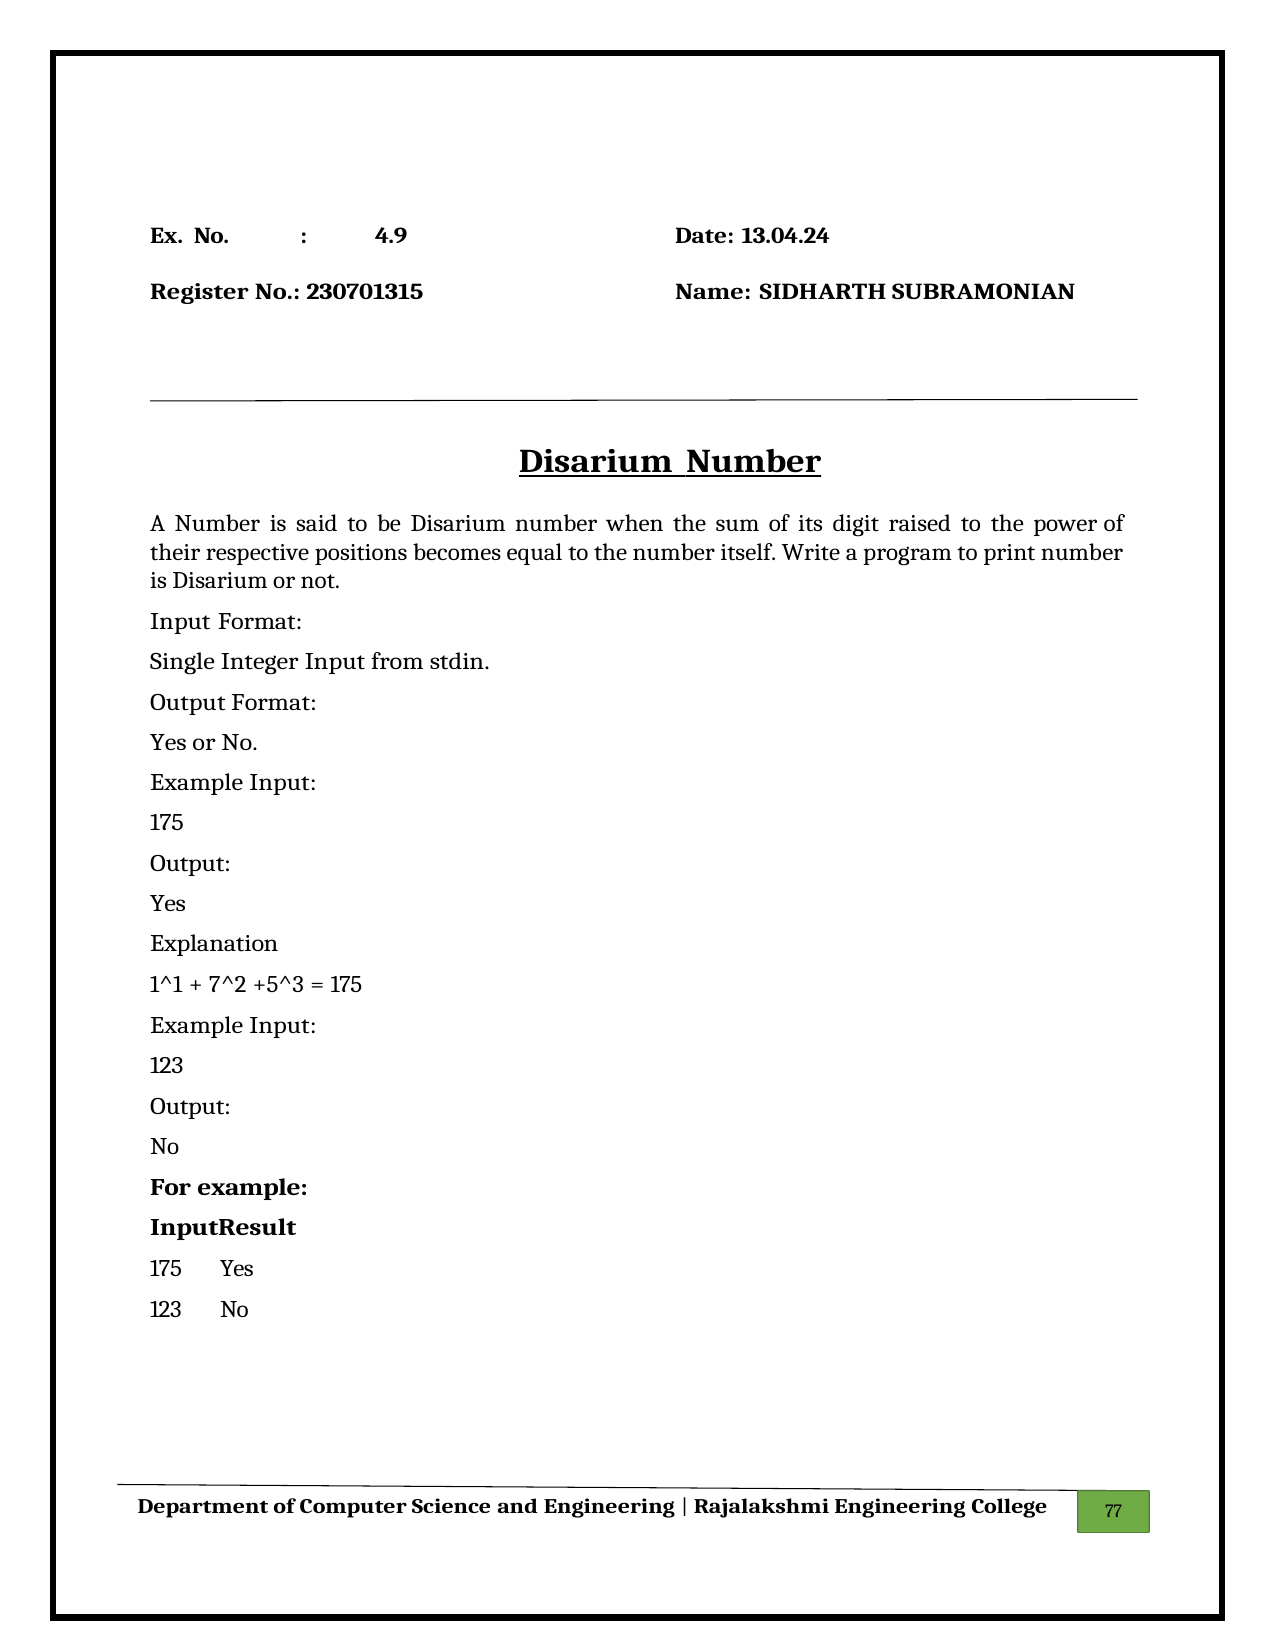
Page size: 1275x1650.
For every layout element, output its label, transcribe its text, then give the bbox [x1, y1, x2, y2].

text Input Format: [150, 607, 1206, 635]
text Example Input: 123 [150, 1011, 338, 1079]
text Ex. No. : 4.9 Date: 13.04.24 [150, 223, 1206, 249]
text Yes or No. Example Input: 175 [150, 729, 338, 837]
text Single Integer Input from stdin. Output Format: [150, 648, 524, 716]
subtitle Disarium Number [133, 443, 1206, 481]
text 1^1 + 7^2 +5^3 = 175 [150, 971, 1206, 998]
text Register No.: 230701315 Name: SIDHARTH SUBRAMONIAN [150, 279, 1206, 305]
text A Number is said to be Disarium number when the sum of its digit raised to the power of their respective positions becomes equal to the number itself. Write a program to print number is Disarium or not. [150, 510, 1125, 594]
text No [150, 1133, 1206, 1161]
text 123 No [150, 1296, 1206, 1323]
text Yes Explanation [150, 890, 311, 958]
text For example: InputResult [150, 1174, 403, 1242]
text Output: [150, 849, 1206, 877]
text 175 Yes [150, 1254, 1206, 1282]
text Output: [150, 1092, 1206, 1120]
